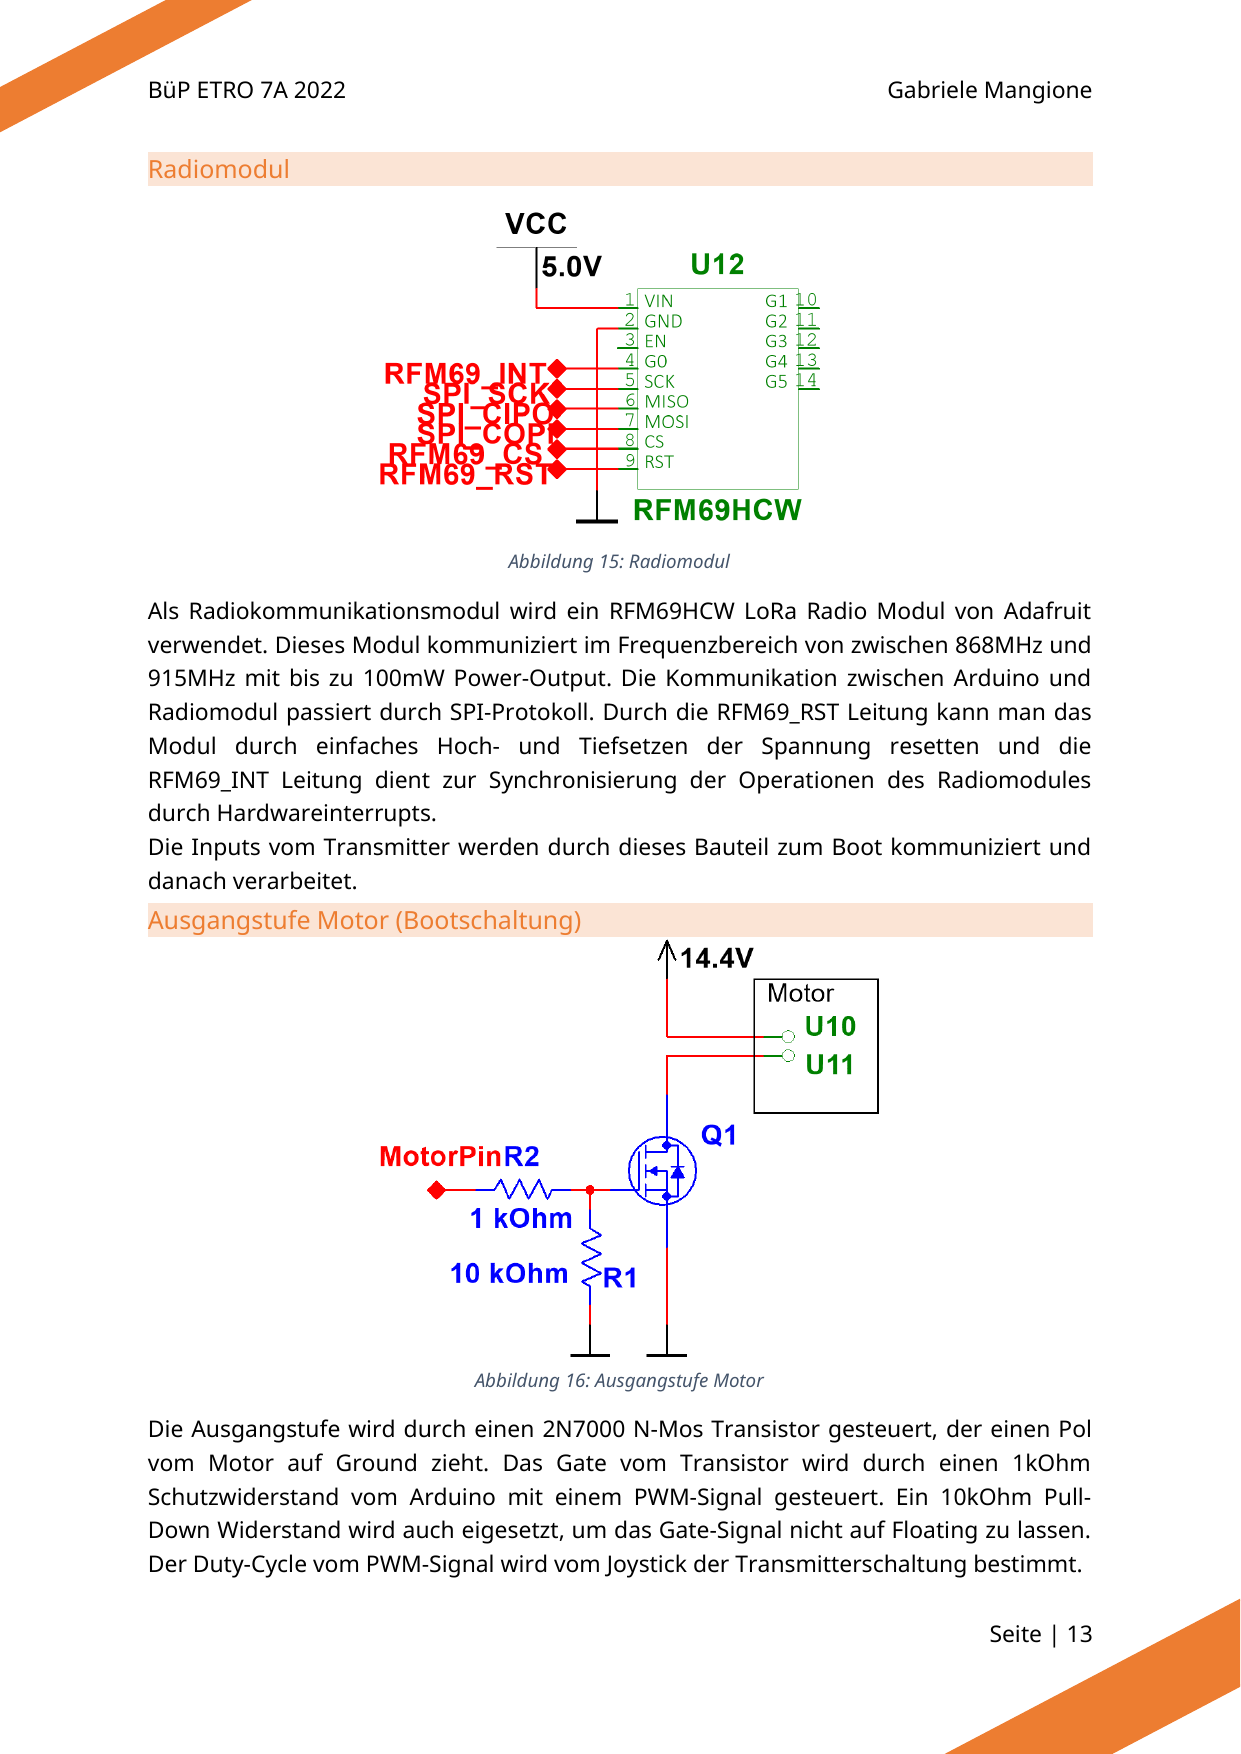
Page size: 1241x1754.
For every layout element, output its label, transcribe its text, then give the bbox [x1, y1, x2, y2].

text Die Inputs vom Transmitter werden durch dieses Bauteil zum Boot kommuniziert und danach verarbeitet. [148, 831, 1093, 896]
subtitle Radiomodul [148, 152, 1093, 186]
text Die Ausgangstufe wird durch einen 2N7000 N-Mos Transistor gesteuert, der einen Pol vom Motor auf Ground zieht. Das Gate vom Transistor wird durch einen 1kOhm Schutzwiderstand vom Arduino mit einem PWM-Signal gesteuert. Ein 10kOhm Pull-Down Widerstand wird auch eigesetzt, um das Gate-Signal nicht auf Floating zu lassen. Der Duty-Cycle vom PWM-Signal wird vom Joystick der Transmitterschaltung bestimmt. [148, 1413, 1093, 1579]
text Als Radiokommunikationsmodul wird ein RFM69HCW LoRa Radio Modul von Adafruit verwendet. Dieses Modul kommuniziert im Frequenzbereich von zwischen 868MHz und 915MHz mit bis zu 100mW Power-Output. Die Kommunikation zwischen Arduino und Radiomodul passiert durch SPI-Protokoll. Durch die RFM69_RST Leitung kann man das Modul durch einfaches Hoch- und Tiefsetzen der Spannung resetten und die RFM69_INT Leitung dient zur Synchronisierung der Operationen des Radiomodules durch Hardwareinterrupts. [148, 595, 1093, 829]
subtitle Ausgangstufe Motor (Bootschaltung) [148, 903, 1093, 937]
picture [347, 939, 892, 1365]
picture [359, 188, 881, 546]
